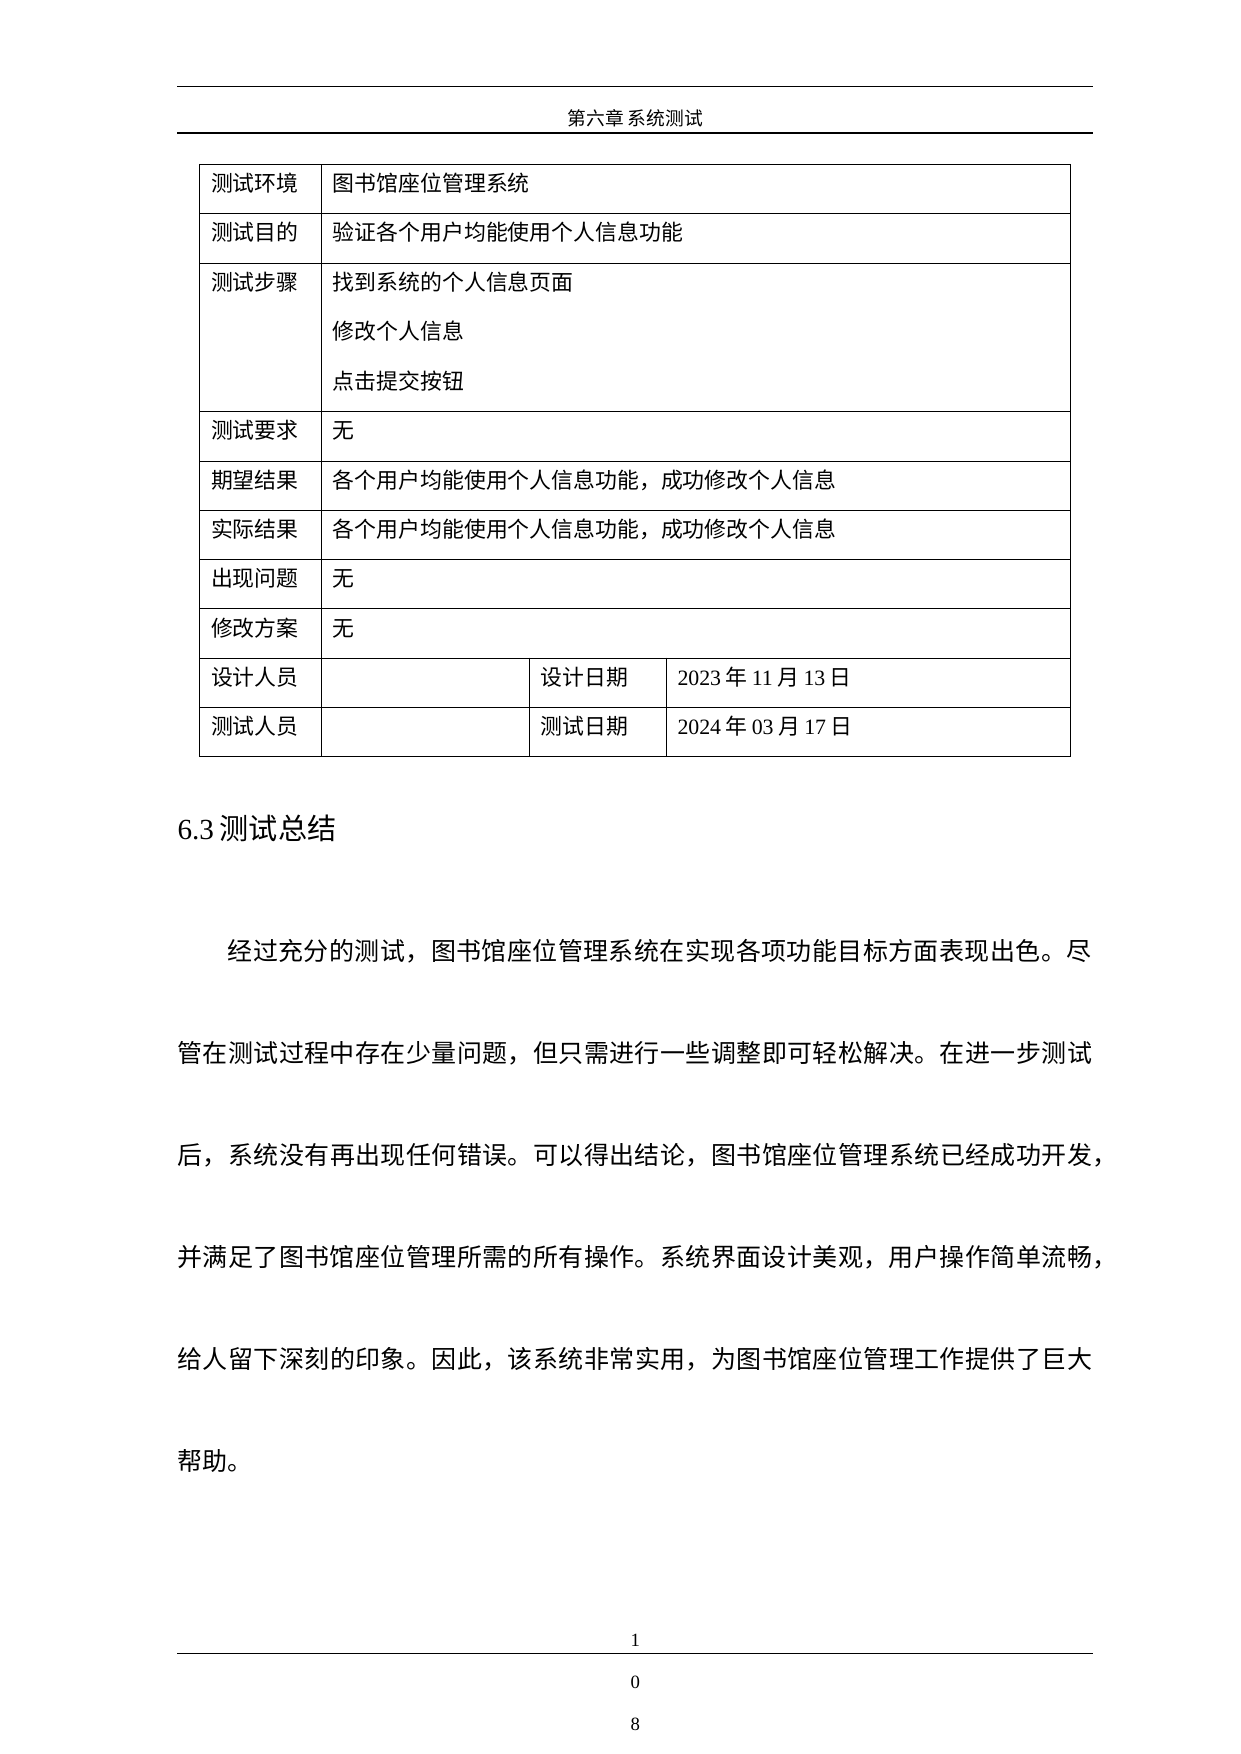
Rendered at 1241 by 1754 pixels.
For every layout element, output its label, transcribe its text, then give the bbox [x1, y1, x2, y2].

table_cell 各个用户均能使用个人信息功能，成功修改个人信息 [322, 511, 1070, 559]
table_cell 修改方案 [200, 609, 321, 658]
table_cell 测试环境 [200, 165, 321, 213]
table_cell 2024年03月17日 [667, 708, 1070, 756]
table_cell 测试人员 [200, 708, 321, 756]
table_cell 找到系统的个人信息页面 修改个人信息 点击提交按钮 [322, 264, 1070, 411]
table_cell 出现问题 [200, 560, 321, 608]
table_cell 测试日期 [530, 708, 666, 756]
table_cell 无 [322, 609, 1070, 658]
table_cell 验证各个用户均能使用个人信息功能 [322, 214, 1070, 262]
table_cell 无 [322, 560, 1070, 608]
table_cell [322, 659, 529, 707]
table_cell 设计人员 [200, 659, 321, 707]
table_cell 2023年11月13日 [667, 659, 1070, 707]
table_cell 图书馆座位管理系统 [322, 165, 1070, 213]
table_cell 测试要求 [200, 412, 321, 461]
table_cell 设计日期 [530, 659, 666, 707]
table_cell 无 [322, 412, 1070, 461]
table_cell [322, 708, 529, 756]
subtitle 6.3测试总结 [177, 793, 1093, 861]
table_cell 期望结果 [200, 462, 321, 510]
table_cell 各个用户均能使用个人信息功能，成功修改个人信息 [322, 462, 1070, 510]
table_cell 测试步骤 [200, 264, 321, 411]
table_cell 测试目的 [200, 214, 321, 262]
table_cell 实际结果 [200, 511, 321, 559]
text 经过充分的测试，图书馆座位管理系统在实现各项功能目标方面表现出色。尽管在测试过程中存在少量问题，但只需进行一些调整即可轻松解决。在进一步测试后，系统没有再出现任何错误。可以得出结论，图书馆座位管理系统已经成功开发，并满足了图书馆座位管理所需的所有操作。系统界面设计美观，用户操作简单流畅，给人留下深刻的印象。因此，该系统非常实用，为图书馆座位管理工作提供了巨大帮助。 [177, 916, 1093, 1493]
